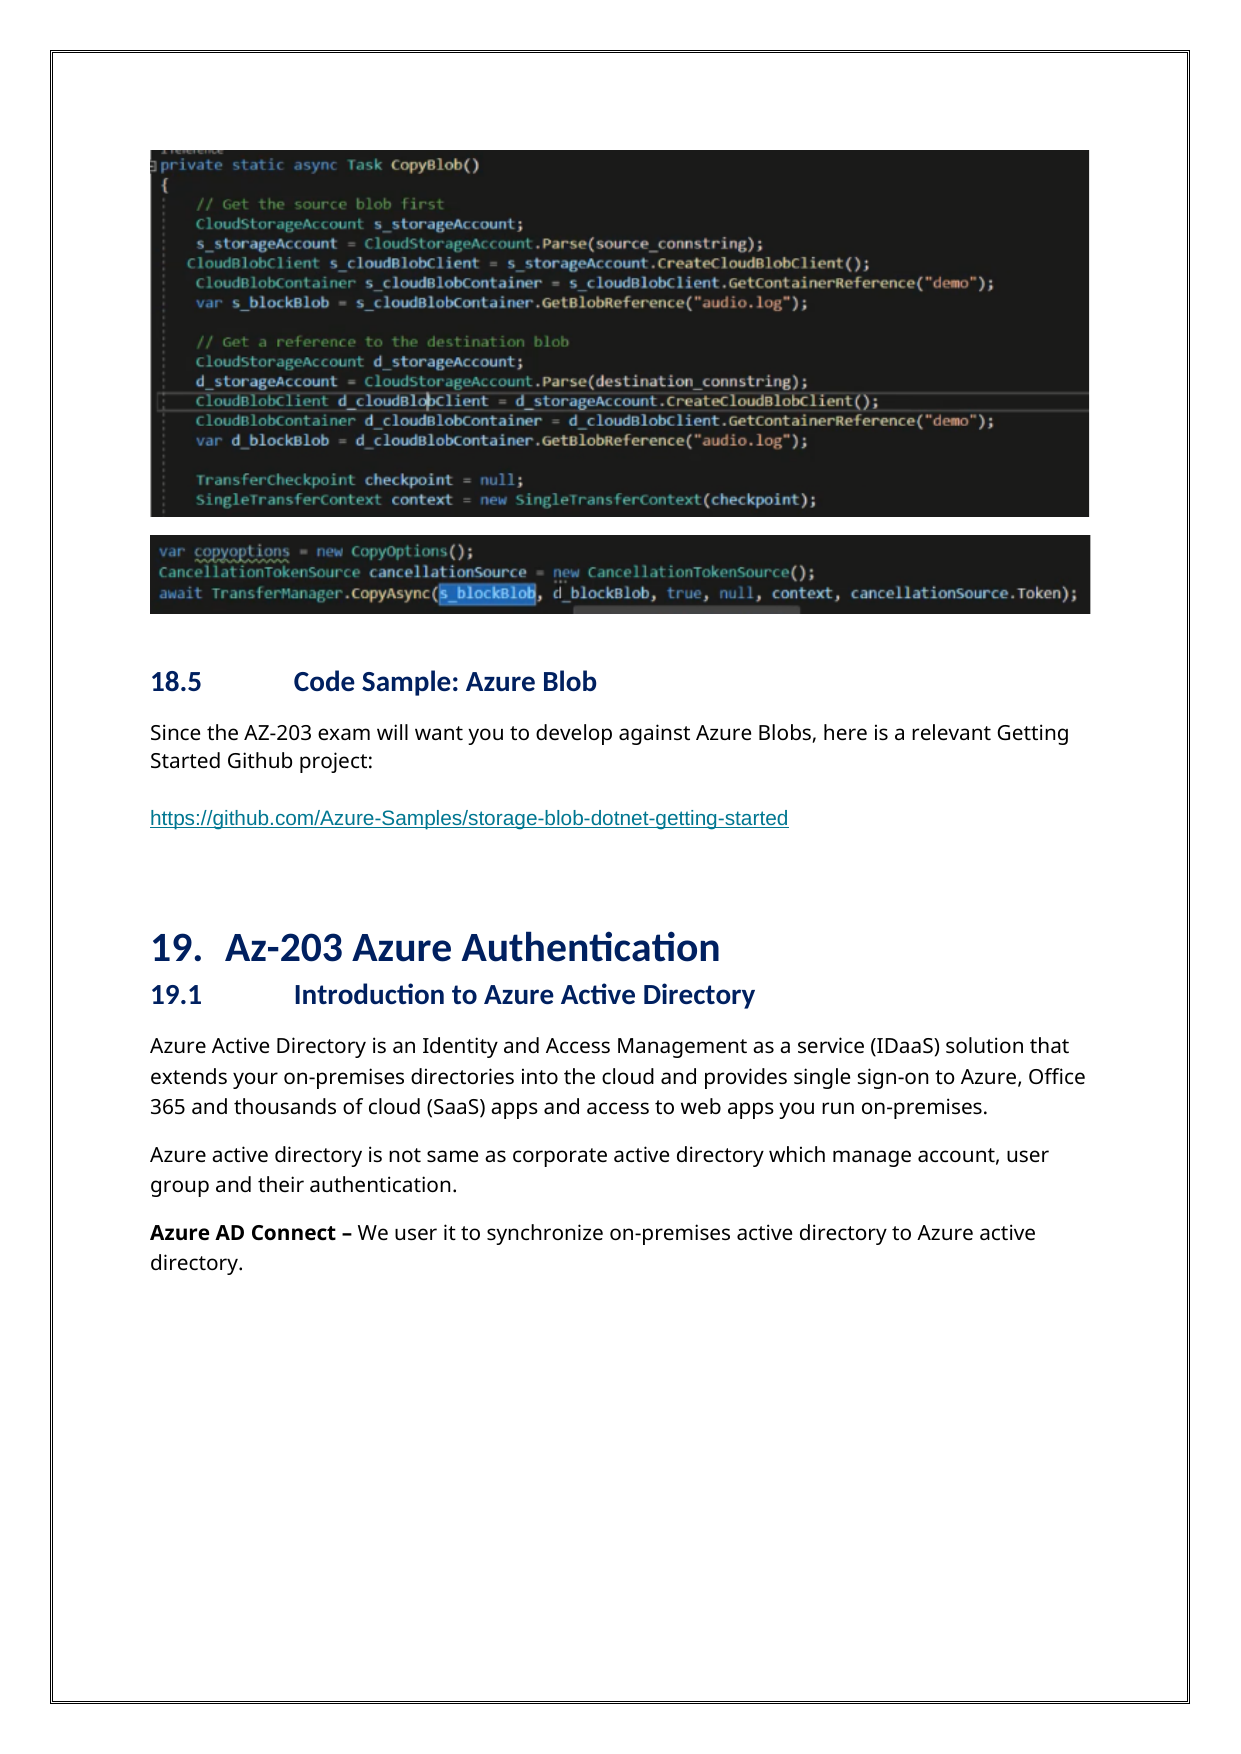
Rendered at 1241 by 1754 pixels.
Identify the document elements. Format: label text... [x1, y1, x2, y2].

text Azure Active Directory is an Identity and Access Management as a service (IDaaS) solution that extends your on-premises directories into the cloud and provides single sign-on to Azure, Office 365 and thousands of cloud (SaaS) apps and access to web apps you run on-premises. [150, 1031, 1090, 1121]
picture [150, 535, 1091, 614]
text https://github.com/Azure-Samples/storage-blob-dotnet-getting-started [150, 806, 1090, 830]
list Introduction to Azure Active Directory [150, 976, 1090, 1012]
list Code Sample: Azure Blob [150, 663, 1090, 699]
text Since the AZ-203 exam will want you to develop against Azure Blobs, here is a relevant Getting Started Github project: [373, 718, 1090, 775]
list Az-203 Azure Authentication [150, 921, 1090, 972]
text Azure AD Connect – We user it to synchronize on-premises active directory to Azure active directory. [150, 1218, 1090, 1277]
picture [150, 150, 1090, 517]
text Azure active directory is not same as corporate active directory which manage account, user group and their authentication. [150, 1140, 1090, 1199]
